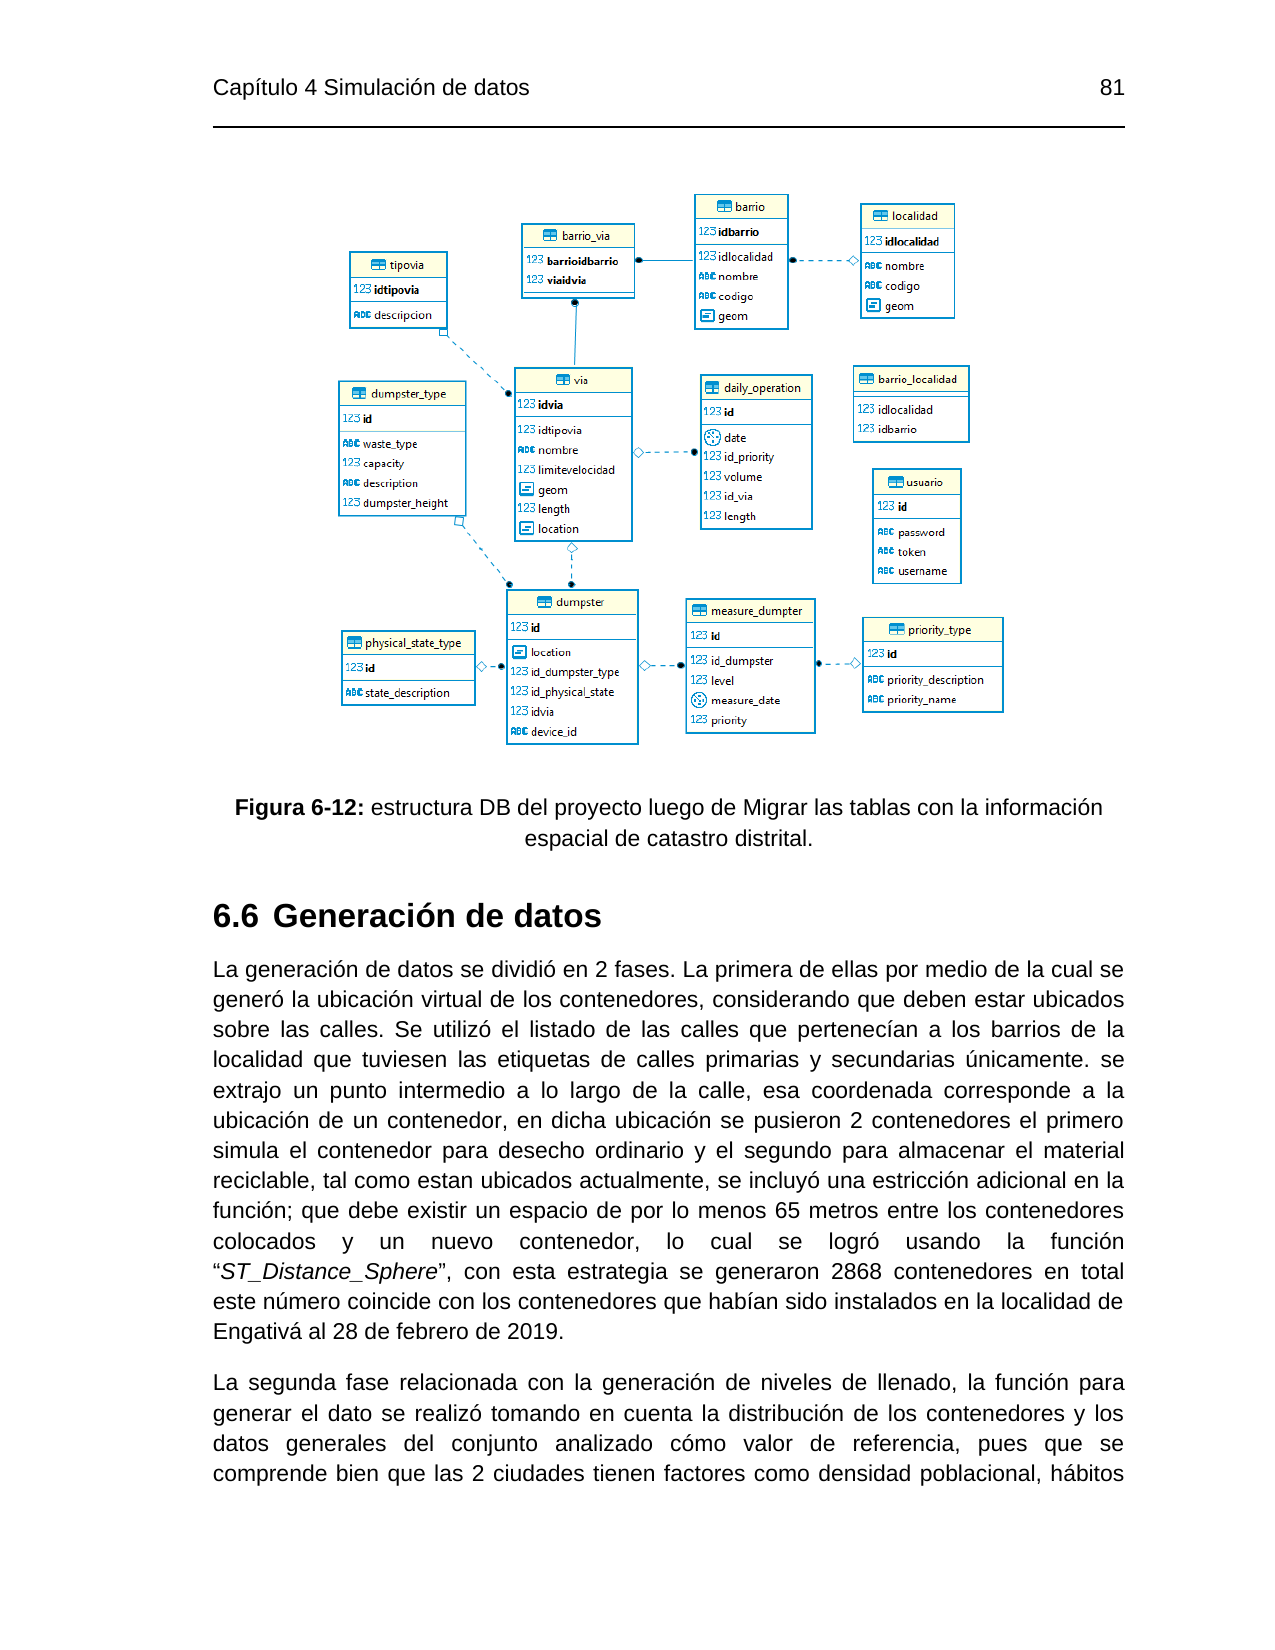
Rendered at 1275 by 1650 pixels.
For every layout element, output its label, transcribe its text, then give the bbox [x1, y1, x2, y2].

subtitle Generación de datos [213, 896, 1125, 935]
text La generación de datos se dividió en 2 fases. La primera de ellas por medio de la cual se generó la ubicación virtual de los contenedores, considerando que deben estar ubicados sobre las calles. Se utilizó el listado de las calles que pertenecían a los barrios de la localidad que tuviesen las etiquetas de calles primarias y secundarias únicamente. se extrajo un punto intermedio a lo largo de la calle, esa coordenada corresponde a la ubicación de un contenedor, en dicha ubicación se pusieron 2 contenedores el primero simula el contenedor para desecho ordinario y el segundo para almacenar el material reciclable, tal como estan ubicados actualmente, se incluyó una estricción adicional en la función; que debe existir un espacio de por lo menos 65 metros entre los contenedores colocados y un nuevo contenedor, lo cual se logró usando la función “ST_Distance_Sphere”, con esta estrategia se generaron 2868 contenedores en total este número coincide con los contenedores que habían sido instalados en la localidad de Engativá al 28 de febrero de 2019. [213, 956, 1125, 1344]
picture [315, 178, 1022, 770]
text Figura 6-12: estructura DB del proyecto luego de Migrar las tablas con la información espacial de catastro distrital. [213, 794, 1125, 851]
